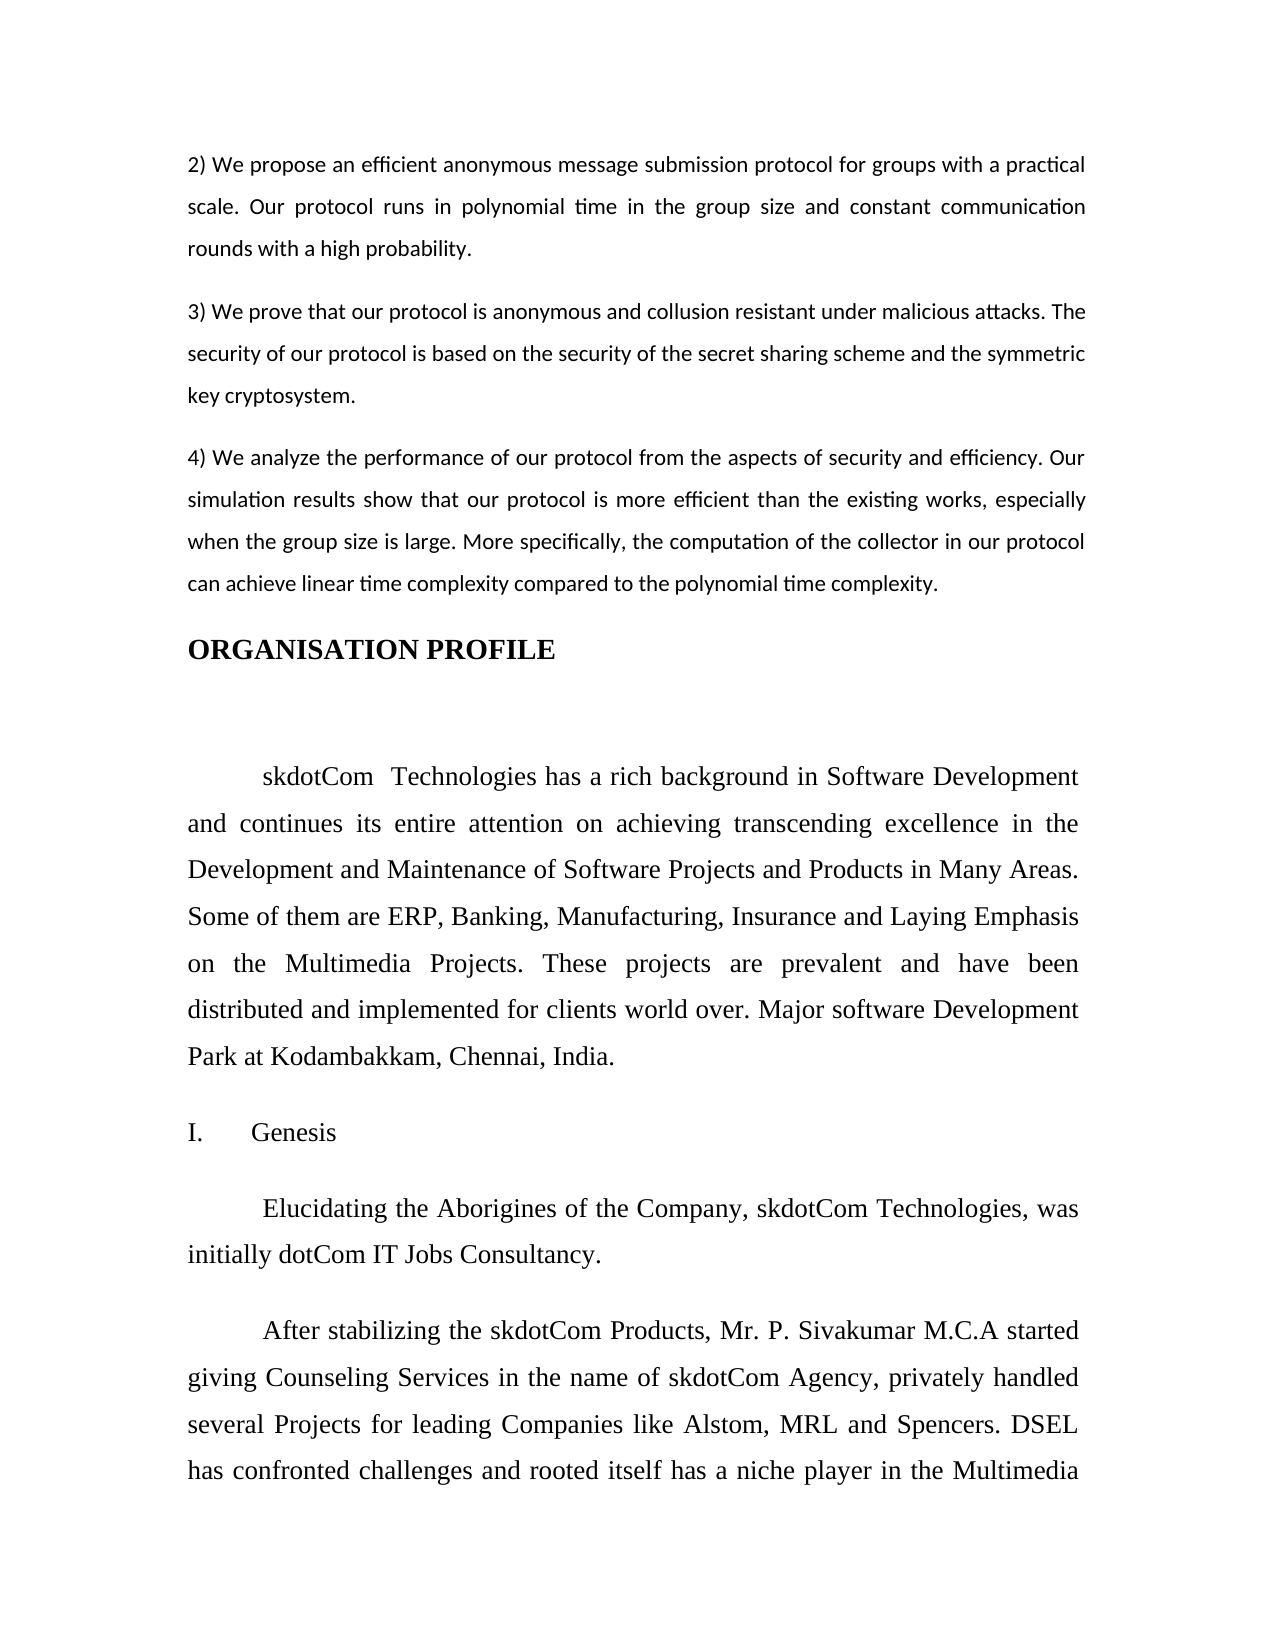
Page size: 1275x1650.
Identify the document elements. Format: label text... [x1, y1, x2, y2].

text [187, 1314, 1080, 1486]
text Elucidating the Aborigines of the Company, skdotCom Technologies, was initially dotCom IT Jobs Consultancy. [187, 1192, 1080, 1270]
text 3) We prove that our protocol is anonymous and collusion resistant under malicious attacks. The security of our protocol is based on the security of the secret sharing scheme and the symmetric key cryptosystem. [187, 297, 1087, 409]
text 4) We analyze the performance of our protocol from the aspects of security and efficiency. Our simulation results show that our protocol is more efficient than the existing works, especially when the group size is large. More specifically, the computation of the collector in our protocol can achieve linear time complexity compared to the polynomial time complexity. [187, 443, 1087, 597]
text skdotCom Technologies has a rich background in Software Development and continues its entire attention on achieving transcending excellence in the Development and Maintenance of Software Projects and Products in Many Areas. Some of them are ERP, Banking, Manufacturing, Insurance and Laying Emphasis on the Multimedia Projects. These projects are prevalent and have been distributed and implemented for clients world over. Major software Development Park at Kodambakkam, Chennai, India. [187, 760, 1080, 1071]
text 2) We propose an efficient anonymous message submission protocol for groups with a practical scale. Our protocol runs in polynomial time in the group size and constant communication rounds with a high probability. [187, 150, 1087, 262]
text I. Genesis [187, 1116, 1080, 1147]
text ORGANISATION PROFILE [187, 632, 1087, 666]
